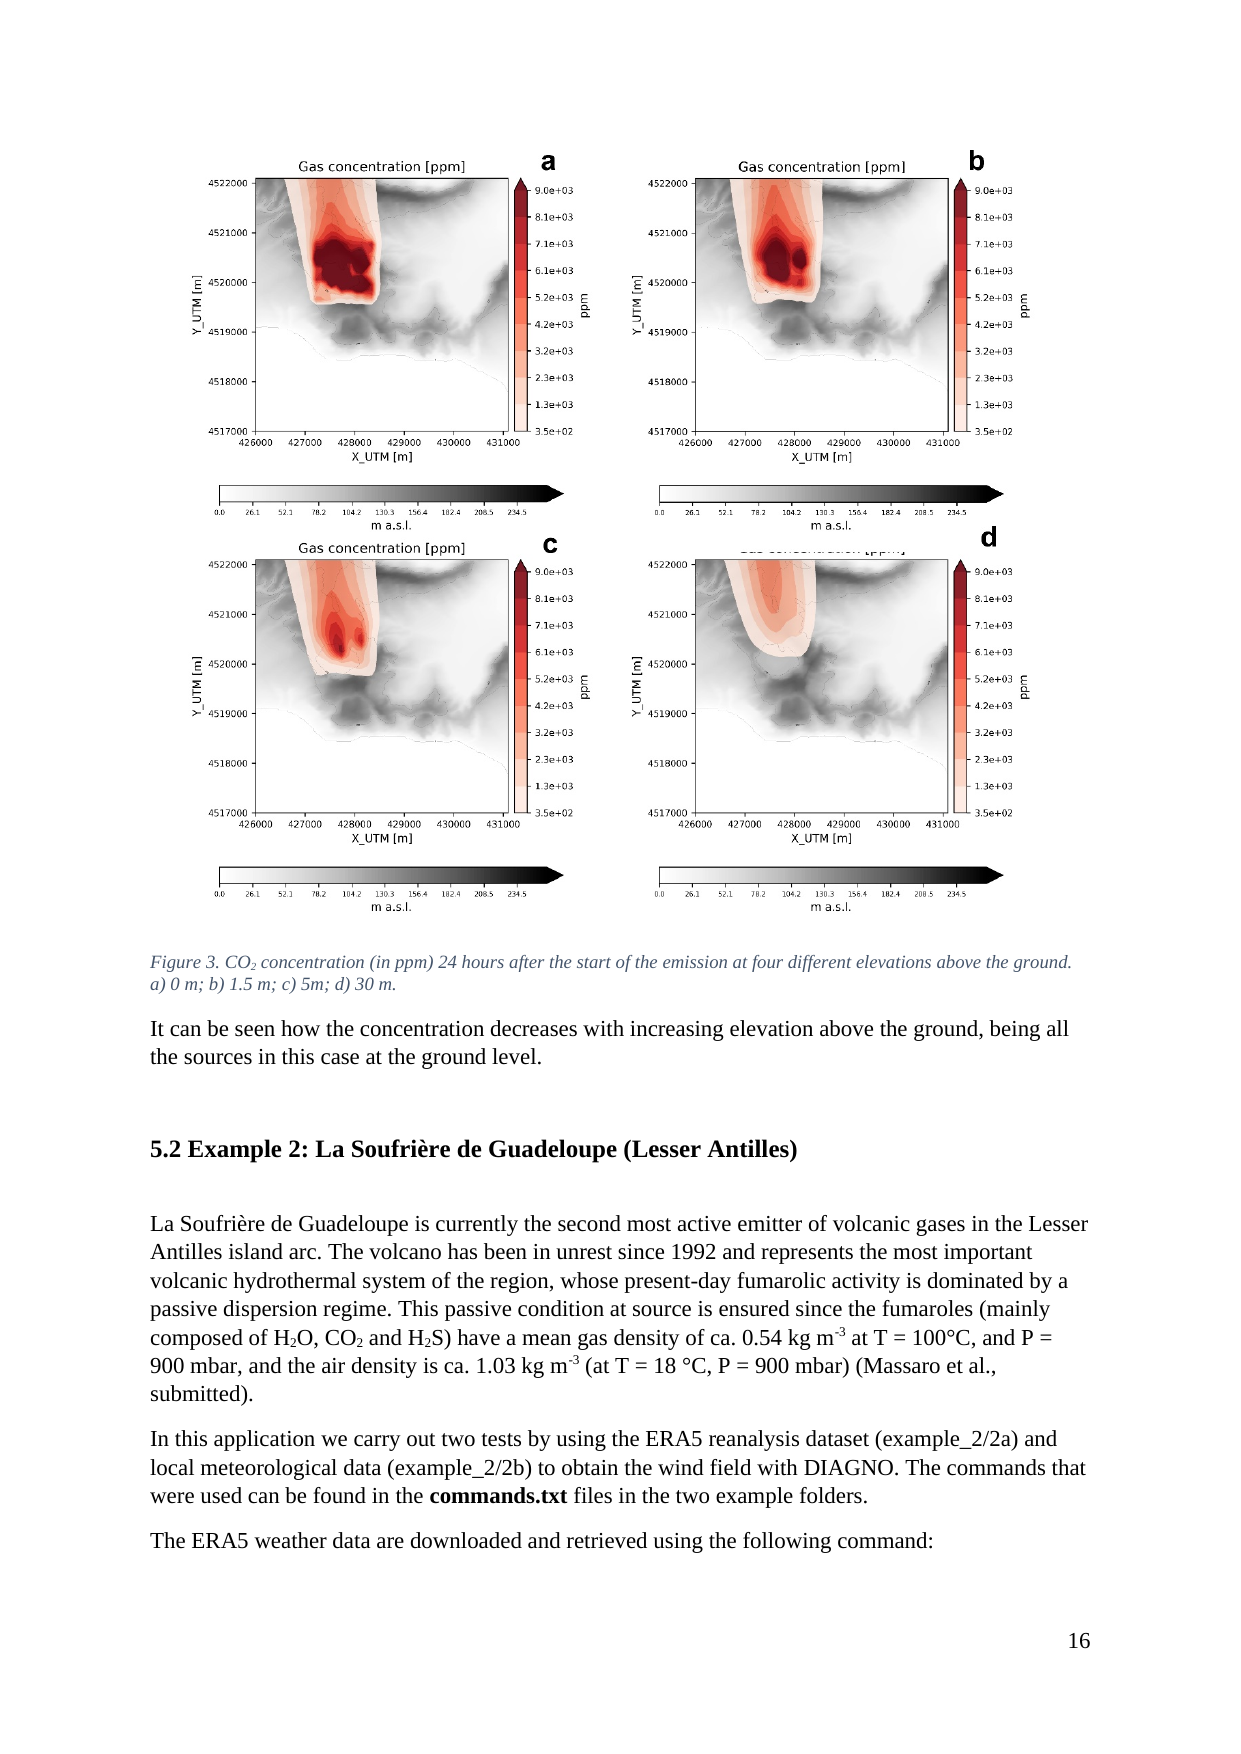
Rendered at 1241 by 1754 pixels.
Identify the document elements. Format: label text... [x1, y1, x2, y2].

subtitle 5.2 Example 2: La Soufrière de Guadeloupe (Lesser Antilles) [150, 1134, 1090, 1162]
text The ERA5 weather data are downloaded and retrieved using the following command: [150, 1527, 1090, 1554]
text In this application we carry out two tests by using the ERA5 reanalysis dataset (example_2/2a) and local meteorological data (example_2/2b) to obtain the wind field with DIAGNO. The commands that were used can be found in the commands.txt files in the two example folders. [150, 1426, 1090, 1509]
picture [150, 150, 1072, 933]
text La Soufrière de Guadeloupe is currently the second most active emitter of volcanic gases in the Lesser Antilles island arc. The volcano has been in unrest since 1992 and represents the most important volcanic hydrothermal system of the region, whose present-day fumarolic activity is dominated by a passive dispersion regime. This passive condition at source is ensured since the fumaroles (mainly composed of H2O, CO2 and H2S) have a mean gas density of ca. 0.54 kg m-3 at T = 100°C, and P = 900 mbar, and the air density is ca. 1.03 kg m-3 (at T = 18 °C, P = 900 mbar) (Massaro et al., submitted). [150, 1210, 1090, 1407]
text It can be seen how the concentration decreases with increasing elevation above the ground, being all the sources in this case at the ground level. [150, 1015, 1090, 1070]
text Figure . CO2 concentration (in ppm) 24 hours after the start of the emission at four different elevations above the ground. a) 0 m; b) 1.5 m; c) 5m; d) 30 m. [150, 951, 1090, 994]
